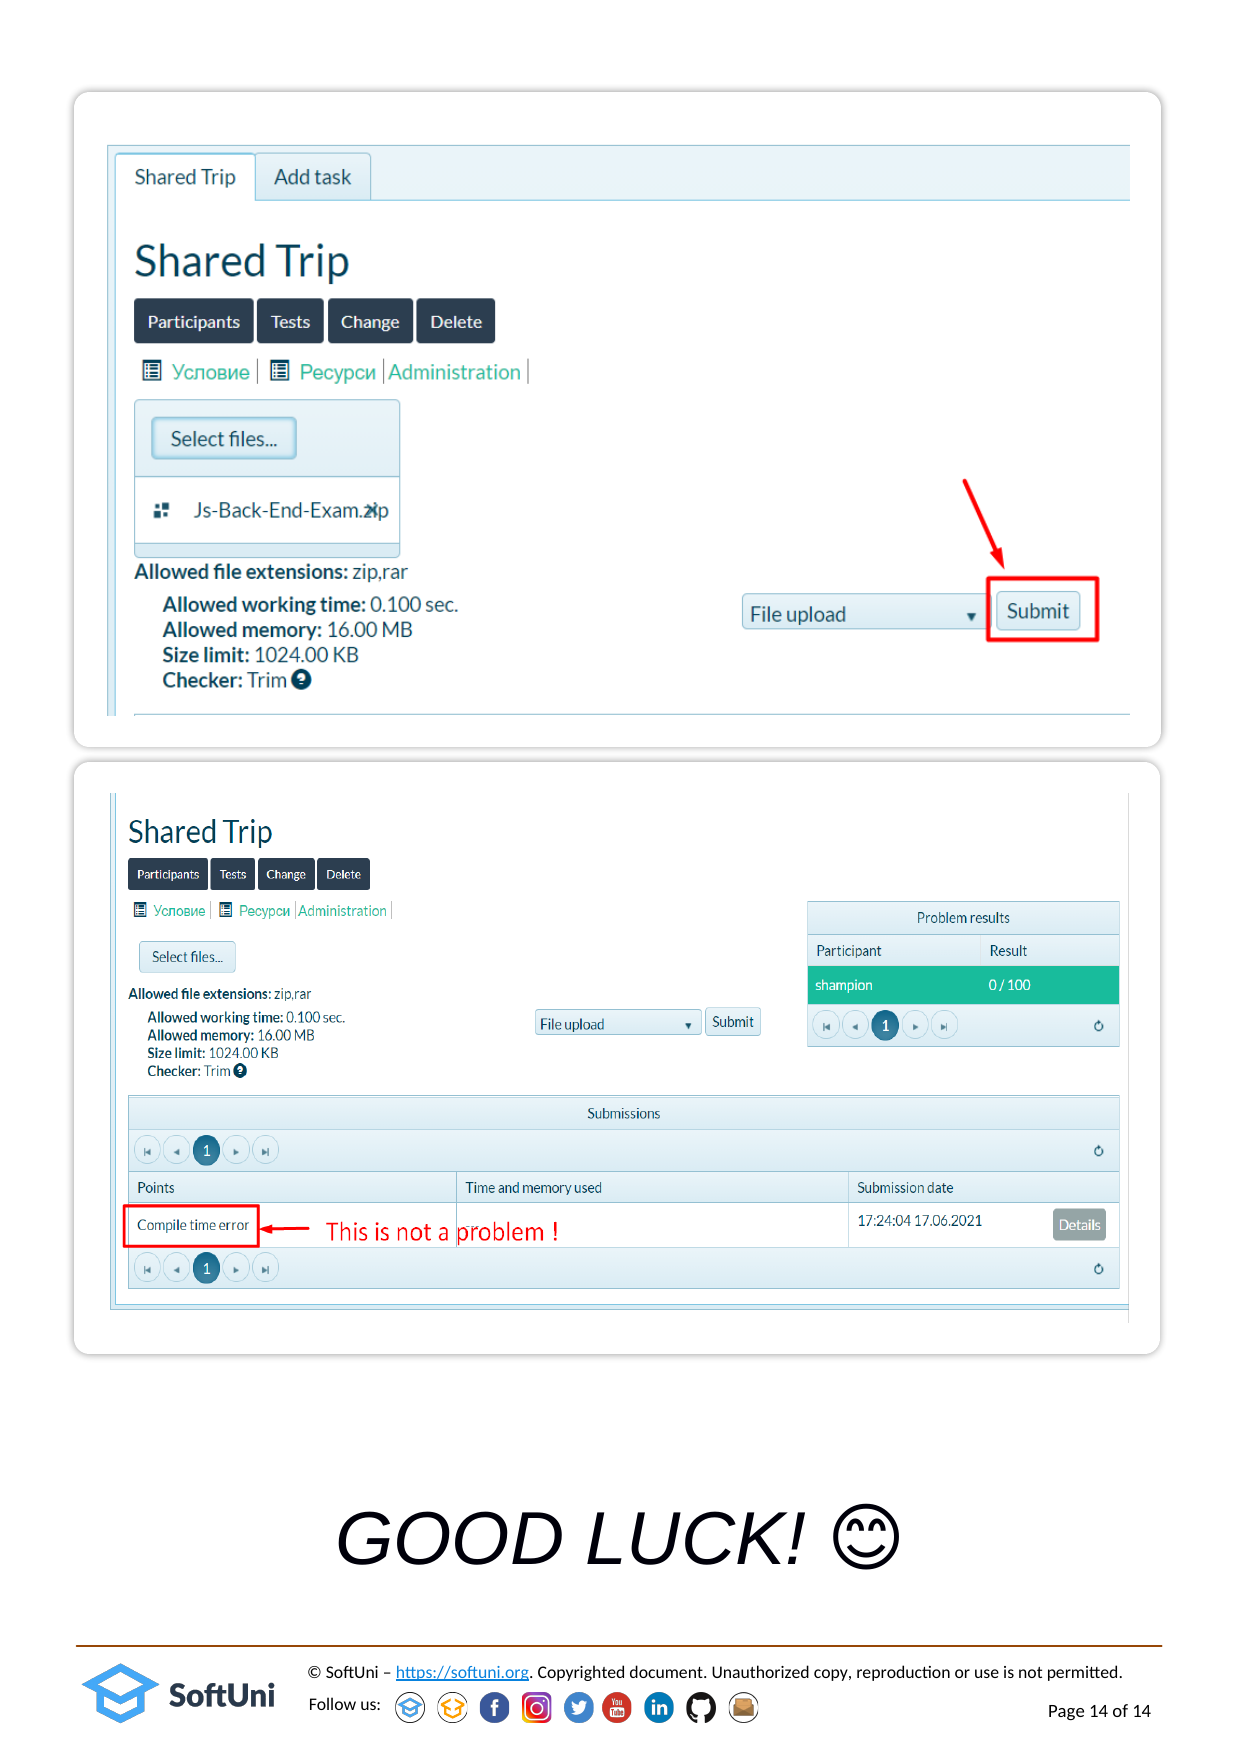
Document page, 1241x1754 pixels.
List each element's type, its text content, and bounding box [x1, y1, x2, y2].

picture [665, 1692, 674, 1701]
text GOOD LUCK! 😊 [77, 1484, 1163, 1587]
picture [479, 1692, 510, 1723]
picture [522, 1692, 552, 1723]
picture [105, 793, 1129, 1323]
picture [644, 1692, 653, 1701]
picture [105, 124, 1130, 716]
picture [665, 1714, 674, 1723]
picture [75, 1658, 281, 1729]
picture [602, 1692, 632, 1723]
picture [728, 1692, 759, 1723]
picture [437, 1692, 468, 1723]
picture [658, 1705, 667, 1714]
picture [395, 1692, 425, 1723]
picture [644, 1714, 653, 1723]
picture [686, 1692, 716, 1723]
picture [564, 1692, 594, 1723]
